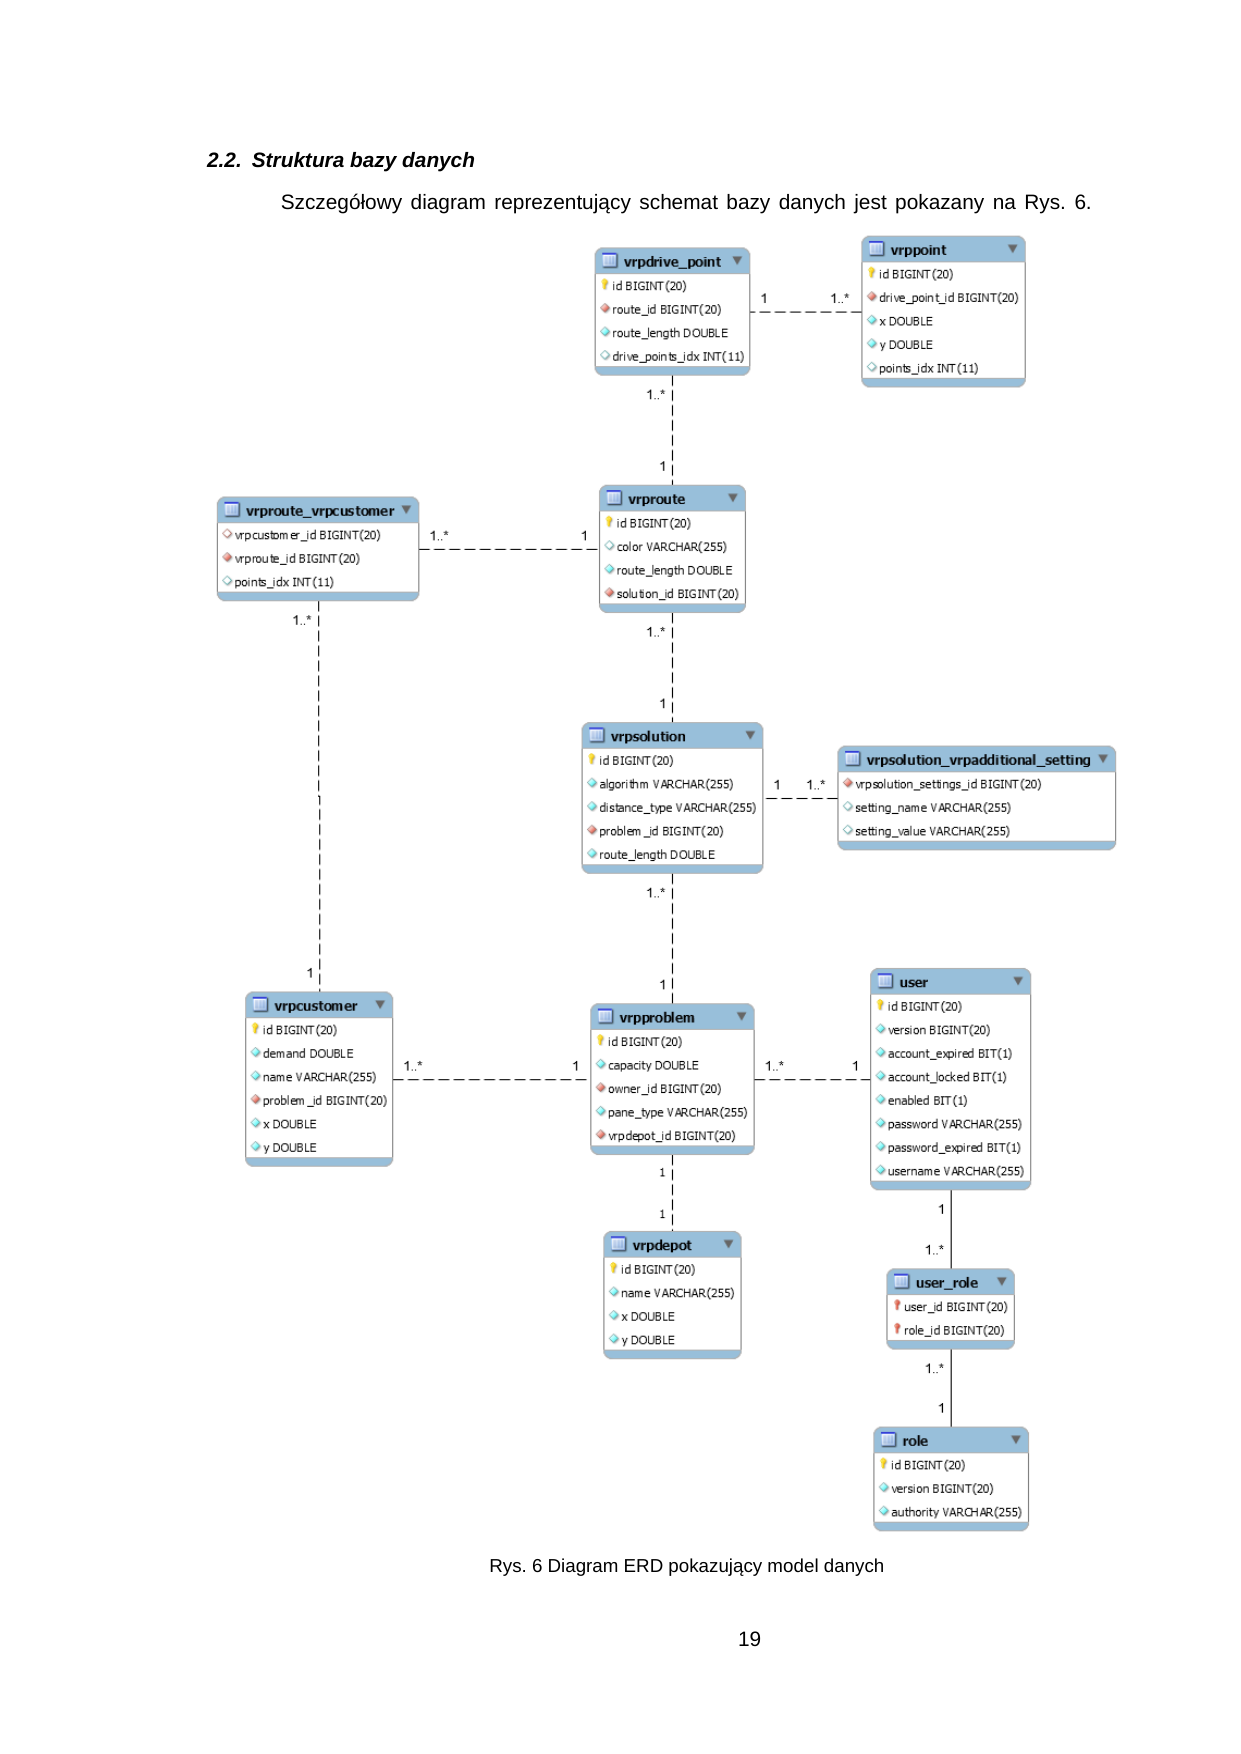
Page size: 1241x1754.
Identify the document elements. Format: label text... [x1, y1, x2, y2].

picture [206, 225, 1126, 1541]
subtitle Struktura bazy danych [207, 148, 1092, 172]
text Szczegółowy diagram reprezentujący schemat bazy danych jest pokazany na Rys. 6. [207, 190, 1092, 225]
text Rys. 6 Diagram ERD pokazujący model danych [207, 1555, 1092, 1577]
